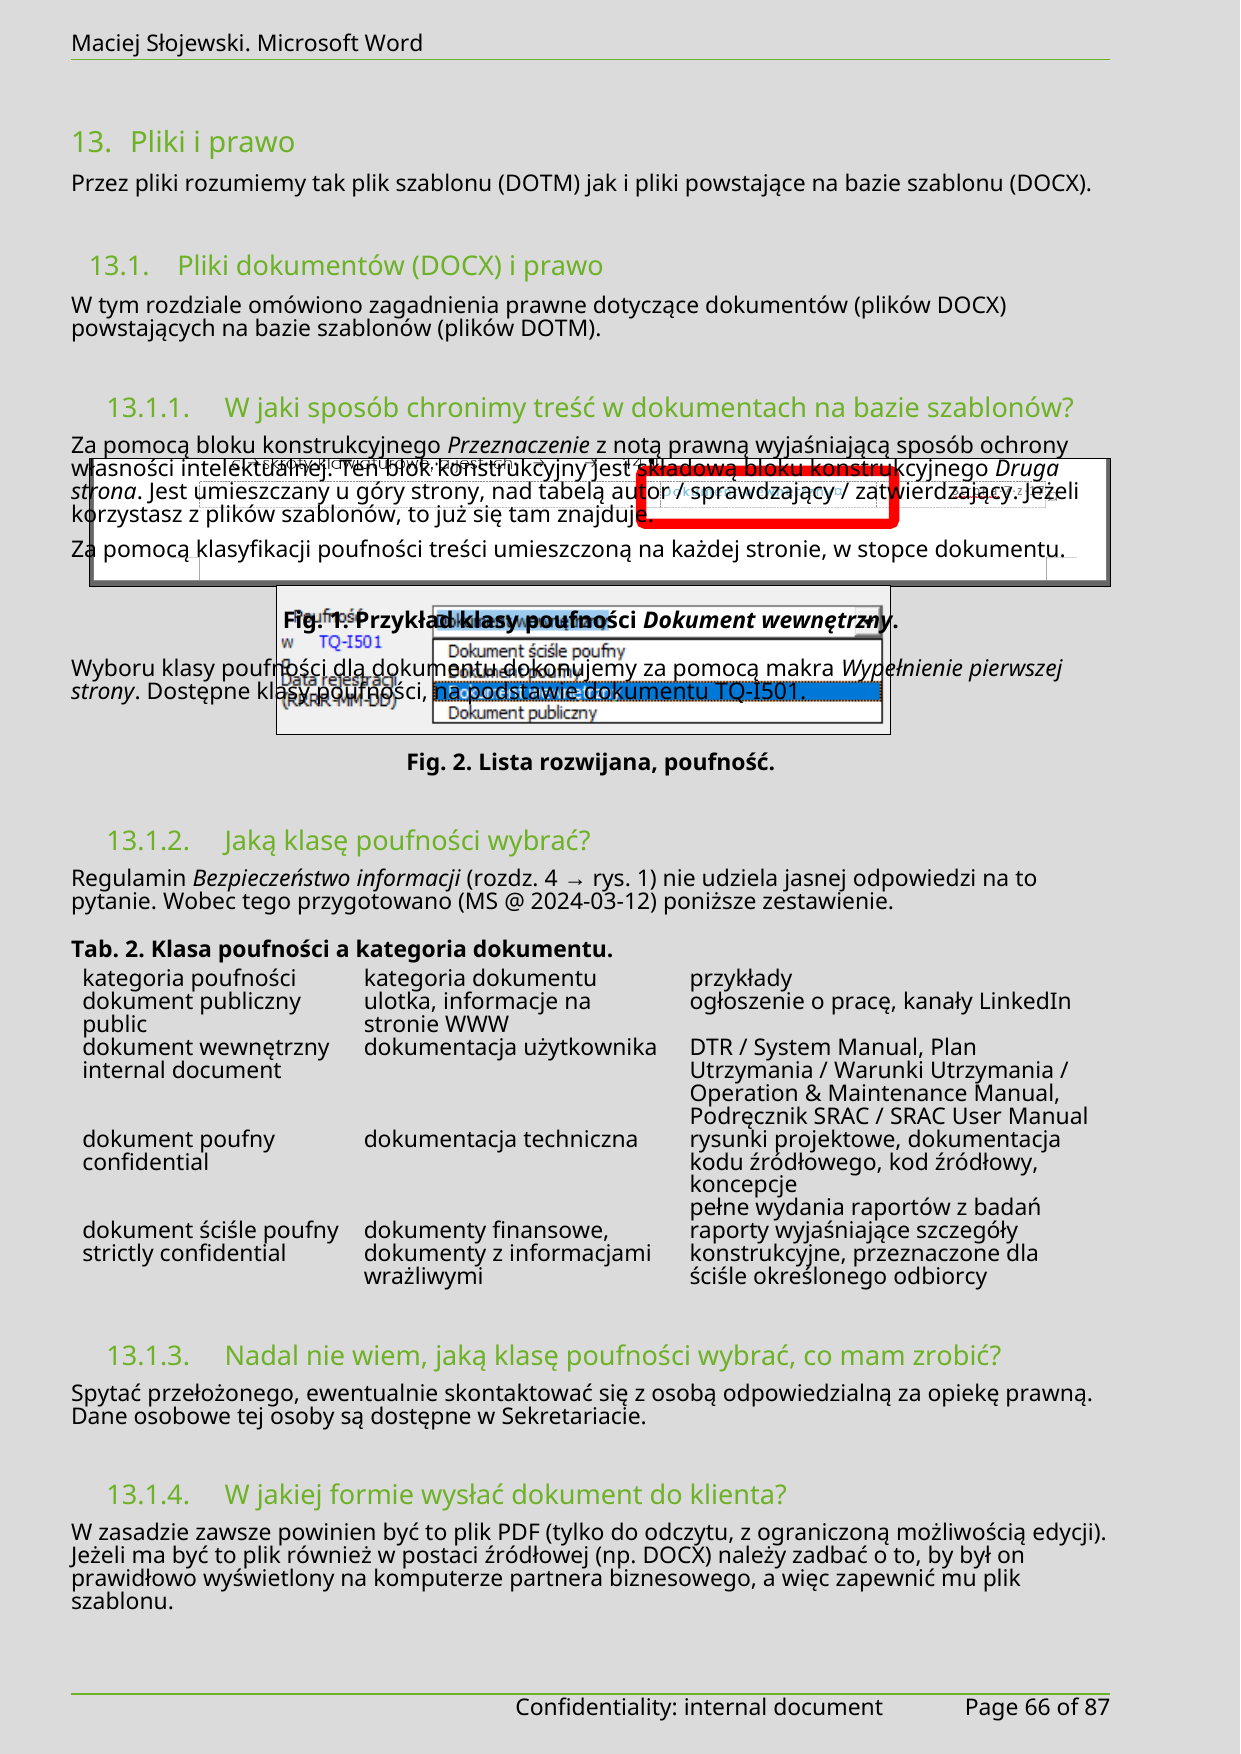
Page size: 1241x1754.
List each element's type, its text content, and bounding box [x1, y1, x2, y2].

picture [90, 562, 1110, 586]
picture [277, 633, 890, 658]
subtitle Nadal nie wiem, jaką klasę poufności wybrać, co mam zrobić? [106, 1343, 1110, 1370]
subtitle W jaki sposób chronimy treść w dokumentach na bazie szablonów? [106, 395, 1110, 422]
subtitle Pliki i prawo [71, 121, 1110, 161]
subtitle Jaką klasę poufności wybrać? [106, 829, 1110, 856]
text W zasadzie zawsze powinien być to plik PDF (tylko do odczytu, z ograniczoną możliwością edycji). Jeżeli ma być to plik również w postaci źródłowej (np. DOCX) należy zadbać o to, by był on prawidłowo wyświetlony na komputerze partnera biznesowego, a więc zapewnić mu plik szablonu. [71, 1522, 1110, 1614]
table_cell dokument publiczny public [71, 991, 352, 1037]
text Fig. 1. Przykład klasy poufności Dokument wewnętrzny. [71, 610, 1110, 633]
table_cell dokument wewnętrzny internal document [71, 1037, 352, 1129]
text Fig. 2. Lista rozwijana, poufność. [71, 752, 1110, 774]
text Tab. 2. Klasa poufności a kategoria dokumentu. [71, 939, 1110, 962]
text Regulamin Bezpieczeństwo informacji (rozdz. 4 → rys. 1) nie udziela jasnej odpowiedzi na to pytanie. Wobec tego przygotowano (MS @ 2024-03-12) poniższe zestawienie. [71, 868, 1110, 914]
table_cell dokument poufny confidential [71, 1129, 352, 1220]
table_cell dokumentacja techniczna [352, 1129, 678, 1220]
table_cell dokumenty finansowe, dokumenty z informacjami wrażliwymi [352, 1220, 678, 1289]
text Za pomocą bloku konstrukcyjnego Przeznaczenie z notą prawną wyjaśniającą sposób ochrony własności intelektualnej. Ten blok konstrukcyjny jest składową bloku konstrukcyjnego Druga strona. Jest umieszczany u góry strony, nad tabelą autor / sprawdzający / zatwierdzający. Jeżeli korzystasz z plików szablonów, to już się tam znajduje. [71, 435, 1110, 527]
table_cell raporty wyjaśniające szczegóły konstrukcyjne, przeznaczone dla ściśle określonego odbiorcy [678, 1220, 1110, 1289]
table_cell ogłoszenie o pracę, kanały LinkedIn [678, 991, 1110, 1037]
subtitle W jakiej formie wysłać dokument do klienta? [106, 1483, 1110, 1510]
picture [277, 704, 890, 734]
text W tym rozdziale omówiono zagadnienia prawne dotyczące dokumentów (plików DOCX) powstających na bazie szablonów (plików DOTM). [71, 295, 1110, 341]
table_cell rysunki projektowe, dokumentacja kodu źródłowego, kod źródłowy, koncepcje pełne wydania raportów z badań [678, 1129, 1110, 1220]
table_header kategoria poufności [71, 968, 352, 991]
text Za pomocą klasyfikacji poufności treści umieszczoną na każdej stronie, w stopce dokumentu. [71, 539, 1110, 562]
text Przez pliki rozumiemy tak plik szablonu (DOTM) jak i pliki powstające na bazie szablonu (DOCX). [71, 173, 1110, 196]
table_cell dokumentacja użytkownika [352, 1037, 678, 1129]
picture [277, 586, 890, 610]
text Spytać przełożonego, ewentualnie skontaktować się z osobą odpowiedzialną za opiekę prawną. Dane osobowe tej osoby są dostępne w Sekretariacie. [71, 1383, 1110, 1429]
subtitle Pliki dokumentów (DOCX) i prawo [88, 246, 1110, 283]
text Wyboru klasy poufności dla dokumentu dokonujemy za pomocą makra Wypełnienie pierwszej strony. Dostępne klasy poufności, na podstawie dokumentu TQ-I501. [71, 658, 1110, 704]
table_cell dokument ściśle poufny strictly confidential [71, 1220, 352, 1289]
table_cell DTR / System Manual, Plan Utrzymania / Warunki Utrzymania / Operation & Maintenance Manual, Podręcznik SRAC / SRAC User Manual [678, 1037, 1110, 1129]
table_header kategoria dokumentu [352, 968, 678, 991]
table_header przykłady [678, 968, 1110, 991]
table_cell ulotka, informacje na stronie WWW [352, 991, 678, 1037]
picture [90, 527, 1110, 539]
